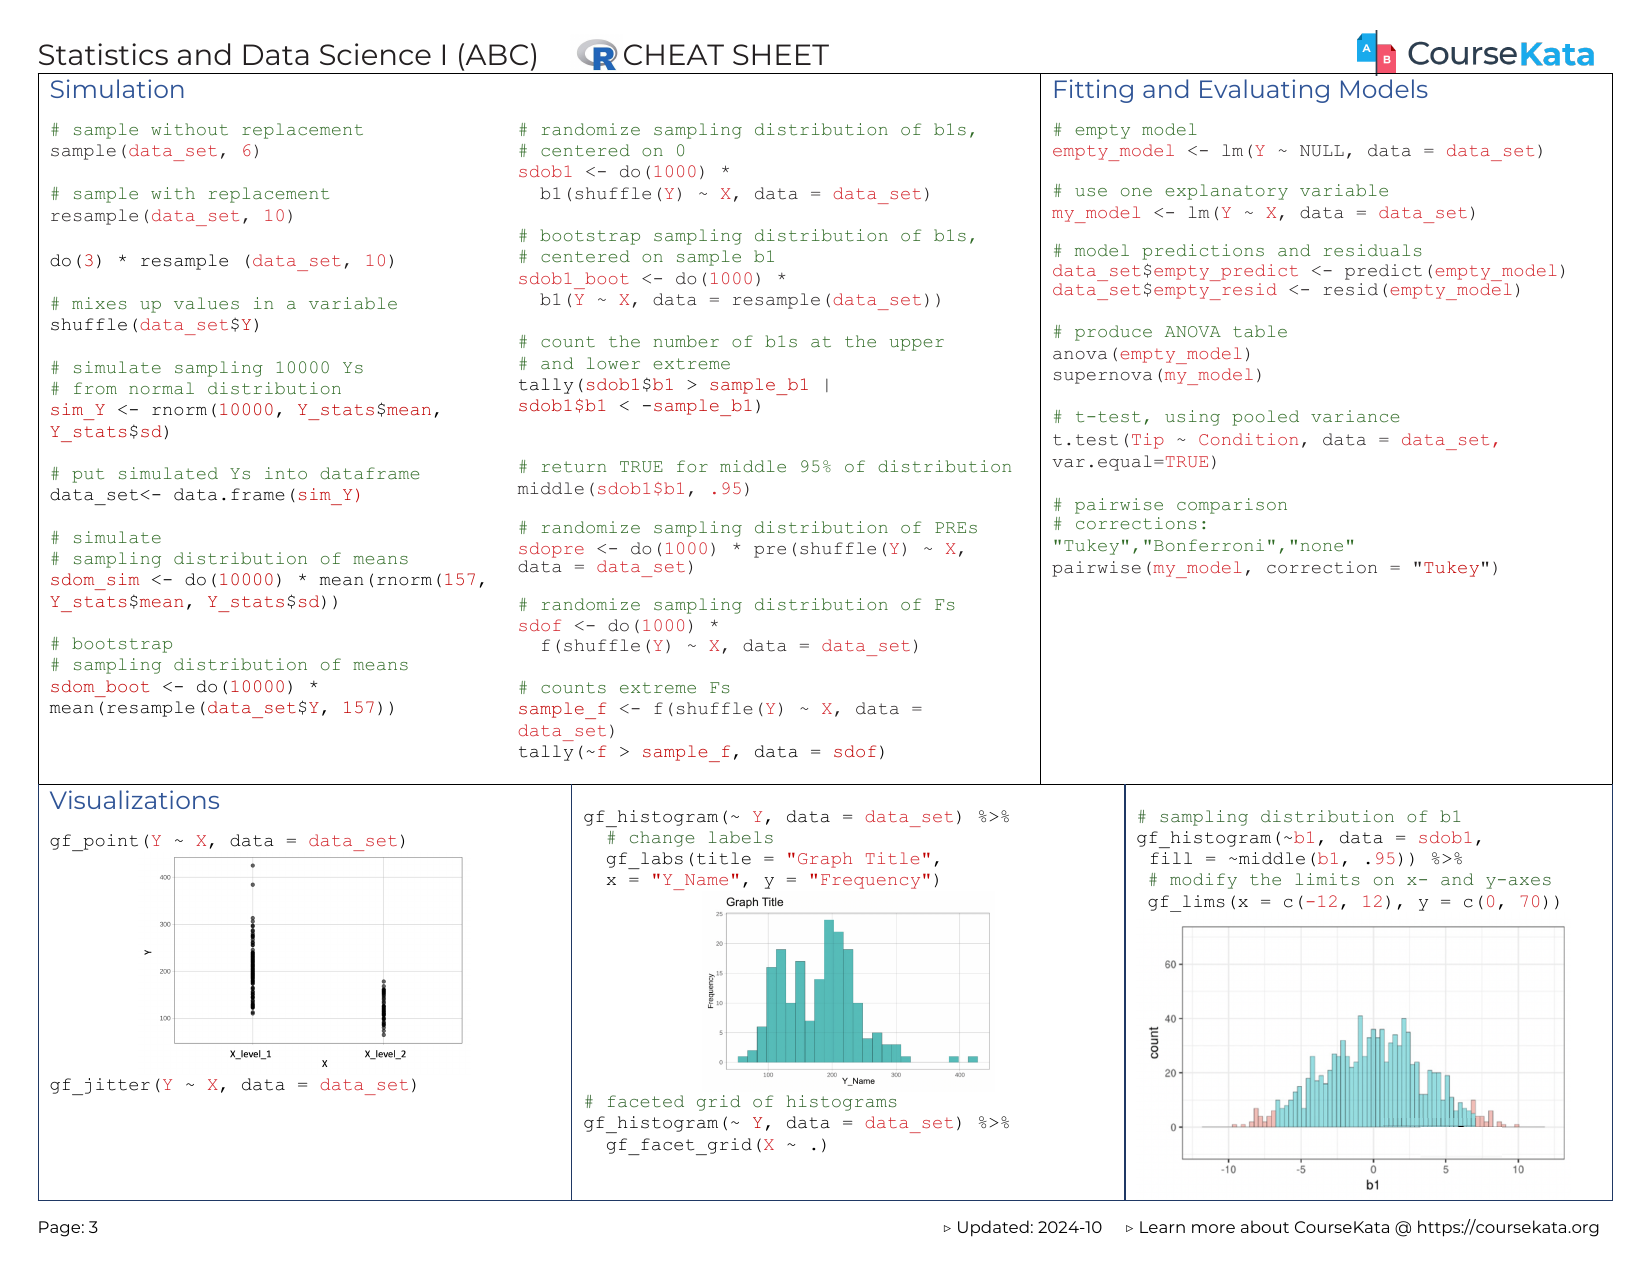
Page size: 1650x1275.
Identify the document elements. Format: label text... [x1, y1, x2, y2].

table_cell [1126, 785, 1612, 1200]
table_cell Fitting and Evaluating Models # empty model empty_model <- lm(Y ~ NULL, data = data_set) # use one explanatory variable my_model <- lm(Y ~ X, data = data_set) # model predictions and residuals data_set$empty_predict <- predict(empty_model) data_set$empty_resid <- resid(empty_model) # produce ANOVA table anova(empty_model) supernova(my_model) # t-test, using pooled variance t.test(Tip ~ Condition, data = data_set, var.equal=TRUE) # pairwise comparison # corrections: "Tukey","Bonferroni","none" pairwise(my_model, correction = "Tukey") [1041, 74, 1612, 784]
picture [702, 891, 995, 1092]
picture [570, 34, 624, 73]
picture [138, 852, 472, 1075]
picture [1357, 28, 1595, 73]
table_cell # randomize sampling distribution of b1s, # centered on 0 sdob1 <- do(1000) * b1(shuffle(Y) ~ X, data = data_set) # bootstrap sampling distribution of b1s, # centered on sample b1 sdob1_boot <- do(1000) * b1(Y ~ X, data = resample(data_set)) # count the number of b1s at the upper # and lower extreme tally(sdob1$b1 > sample_b1 | sdob1$b1 < -sample_b1) # return TRUE for middle 95% of distribution middle(sdob1$b1, .95) # randomize sampling distribution of PREs sdopre <- do(1000) * pre(shuffle(Y) ~ X, data = data_set) # randomize sampling distribution of Fs sdof <- do(1000) * f(shuffle(Y) ~ X, data = data_set) # counts extreme Fs sample_f <- f(shuffle(Y) ~ X, data = data_set) tally(~f > sample_f, data = sdof) [506, 74, 1040, 784]
picture [1136, 912, 1572, 1200]
table_cell Simulation # sample without replacement sample(data_set, 6) # sample with replacement resample(data_set, 10) do(3) * resample (data_set, 10) # mixes up values in a variable shuffle(data_set$Y) # simulate sampling 10000 Ys # from normal distribution sim_Y <- rnorm(10000, Y_stats$mean, Y_stats$sd) # put simulated Ys into dataframe data_set<- data.frame(sim_Y) # simulate # sampling distribution of means sdom_sim <- do(10000) * mean(rnorm(157, Y_stats$mean, Y_stats$sd)) # bootstrap # sampling distribution of means sdom_boot <- do(10000) * mean(resample(data_set$Y, 157)) [39, 74, 506, 784]
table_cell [572, 785, 1124, 1200]
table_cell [39, 785, 571, 1200]
